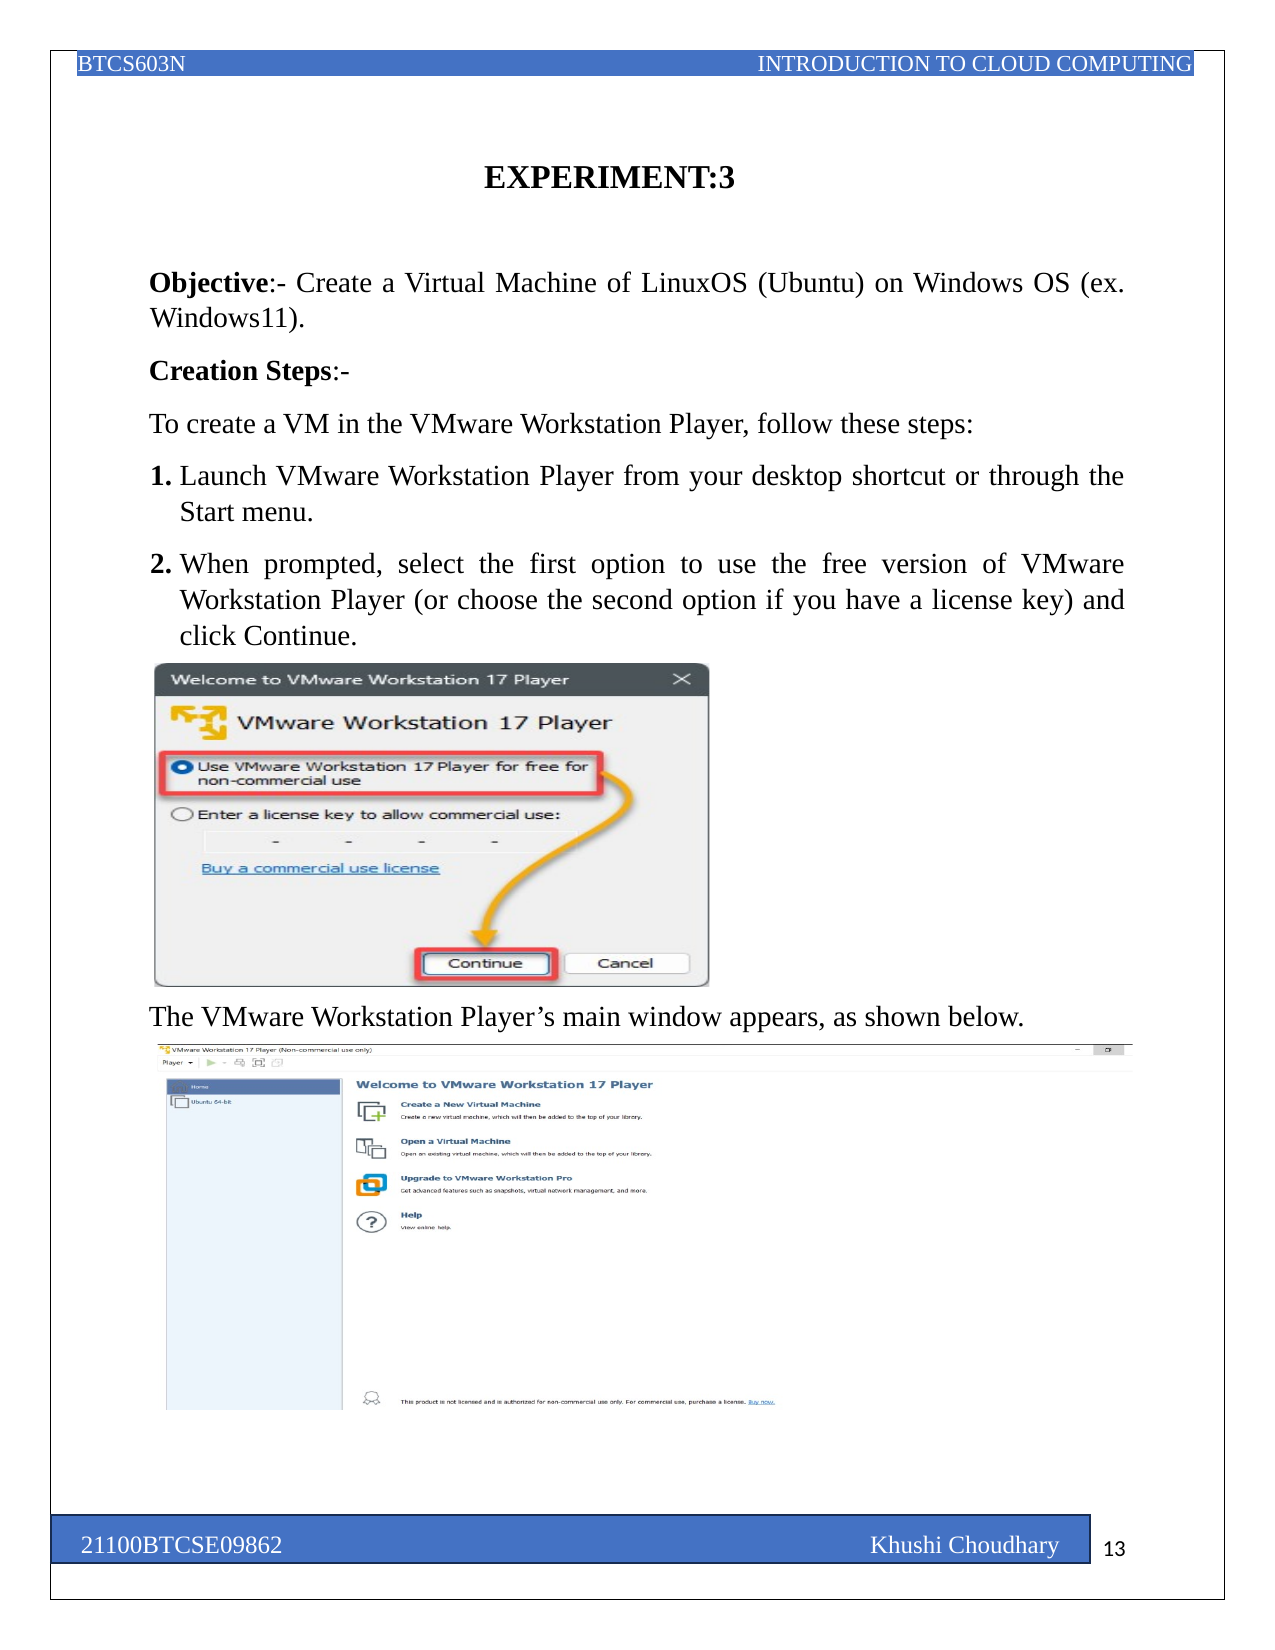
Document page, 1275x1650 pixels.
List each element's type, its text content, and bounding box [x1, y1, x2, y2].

text To create a VM in the VMware Workstation Player, follow these steps: [148, 406, 1126, 439]
text Objective:- Create a Virtual Machine of LinuxOS (Ubuntu) on Windows OS (ex. Windows11). [148, 265, 1126, 334]
subtitle Creation Steps:- [148, 353, 1214, 387]
list When prompted, select the first option to use the free version of VMware Workstation Player (or choose the second option if you have a license key) and click Continue. [150, 546, 1126, 651]
picture [154, 663, 710, 987]
list Launch VMware Workstation Player from your desktop shortcut or through the Start menu. [150, 458, 1126, 527]
subtitle EXPERIMENT:3 [148, 158, 1214, 196]
picture [157, 1044, 1133, 1410]
text The VMware Workstation Player’s main window appears, as shown below. [148, 999, 1126, 1033]
